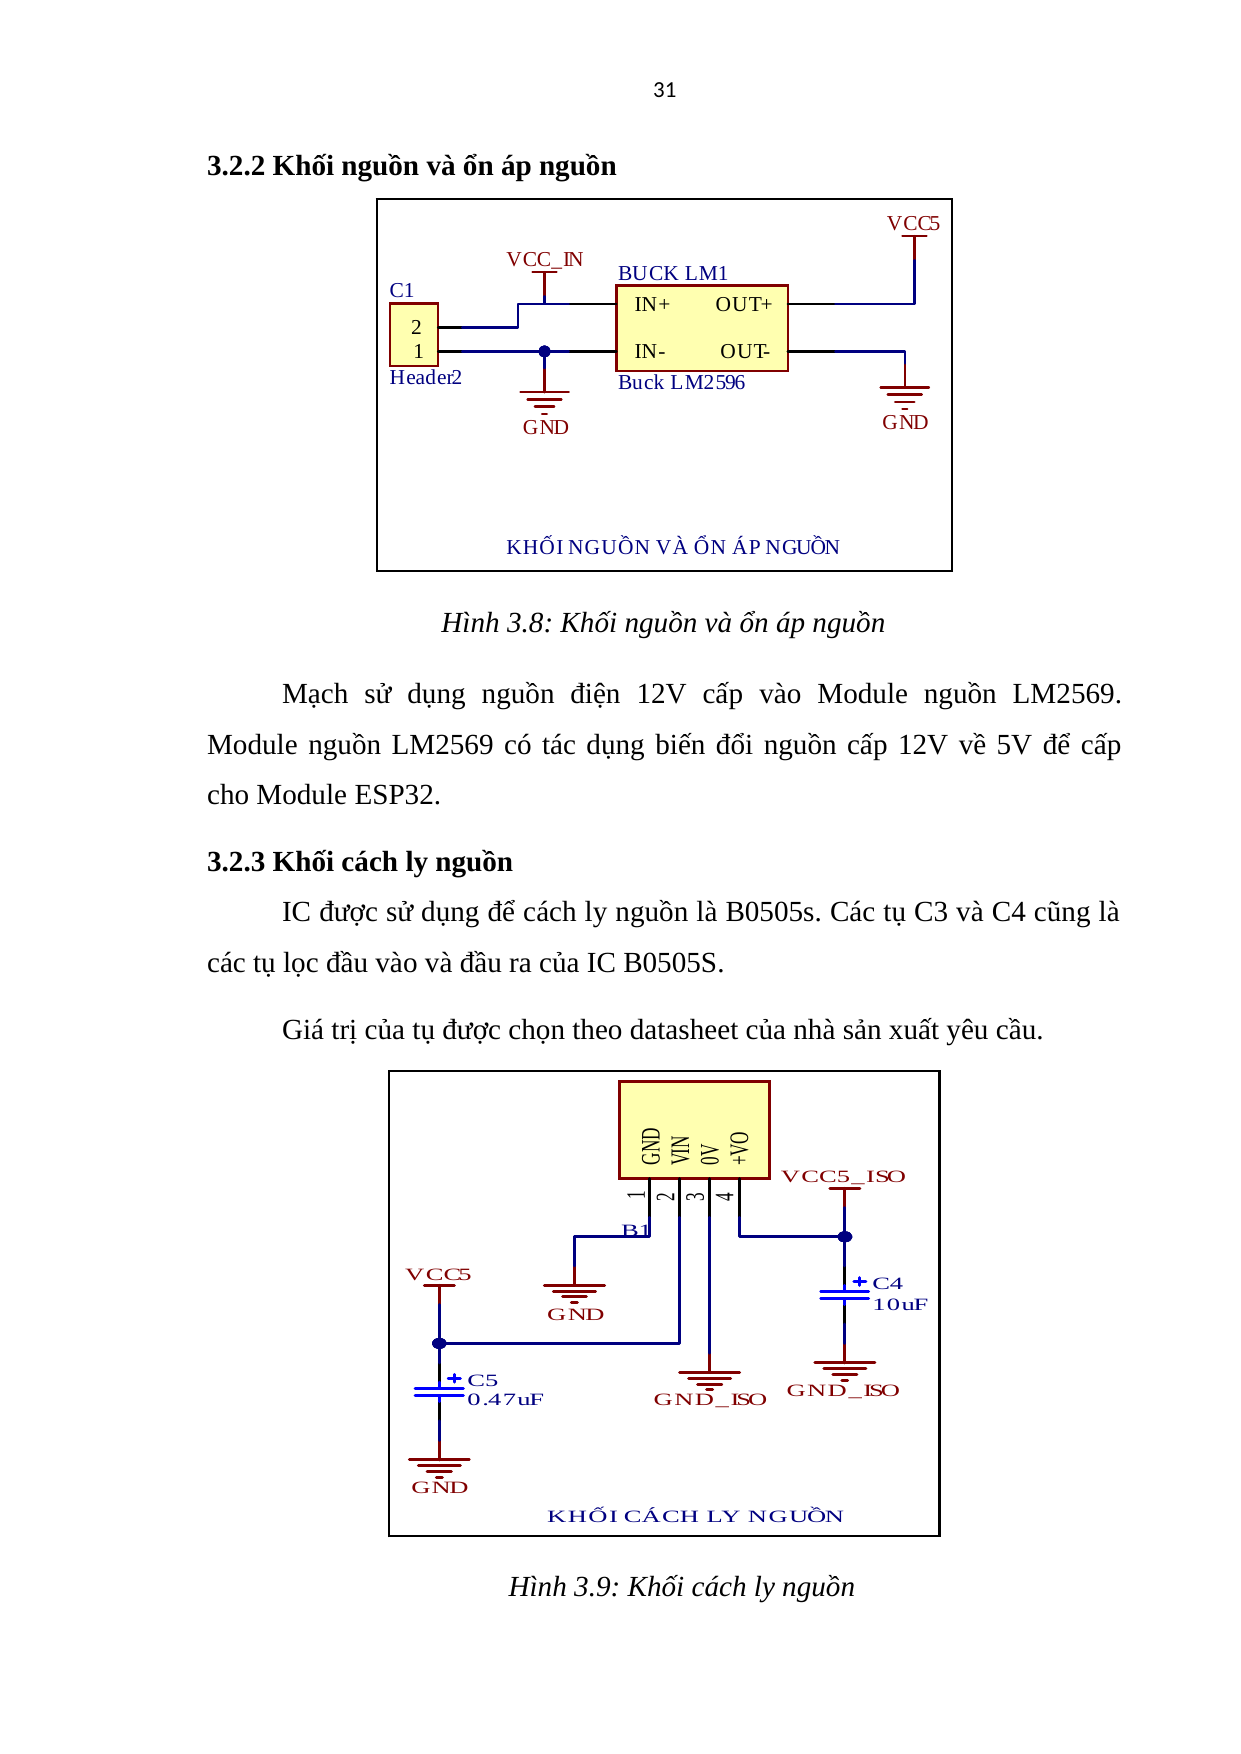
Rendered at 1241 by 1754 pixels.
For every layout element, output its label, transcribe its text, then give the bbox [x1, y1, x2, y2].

text Khối cách ly nguồn [207, 844, 1122, 878]
text Hình 3.8: Khối nguồn và ổn áp nguồn [207, 605, 1122, 639]
text Khối nguồn và ổn áp nguồn [207, 148, 1122, 181]
text Mạch sử dụng nguồn điện 12V cấp vào Module nguồn LM2569. Module nguồn LM2569 có tác dụng biến đổi nguồn cấp 12V về 5V để cấp cho Module ESP32. [207, 677, 1122, 811]
text IC được sử dụng để cách ly nguồn là B0505s. Các tụ C3 và C4 cũng là các tụ lọc đầu vào và đầu ra của IC B0505S. [207, 894, 1122, 978]
text Giá trị của tụ được chọn theo datasheet của nhà sản xuất yêu cầu. [207, 1012, 1122, 1045]
